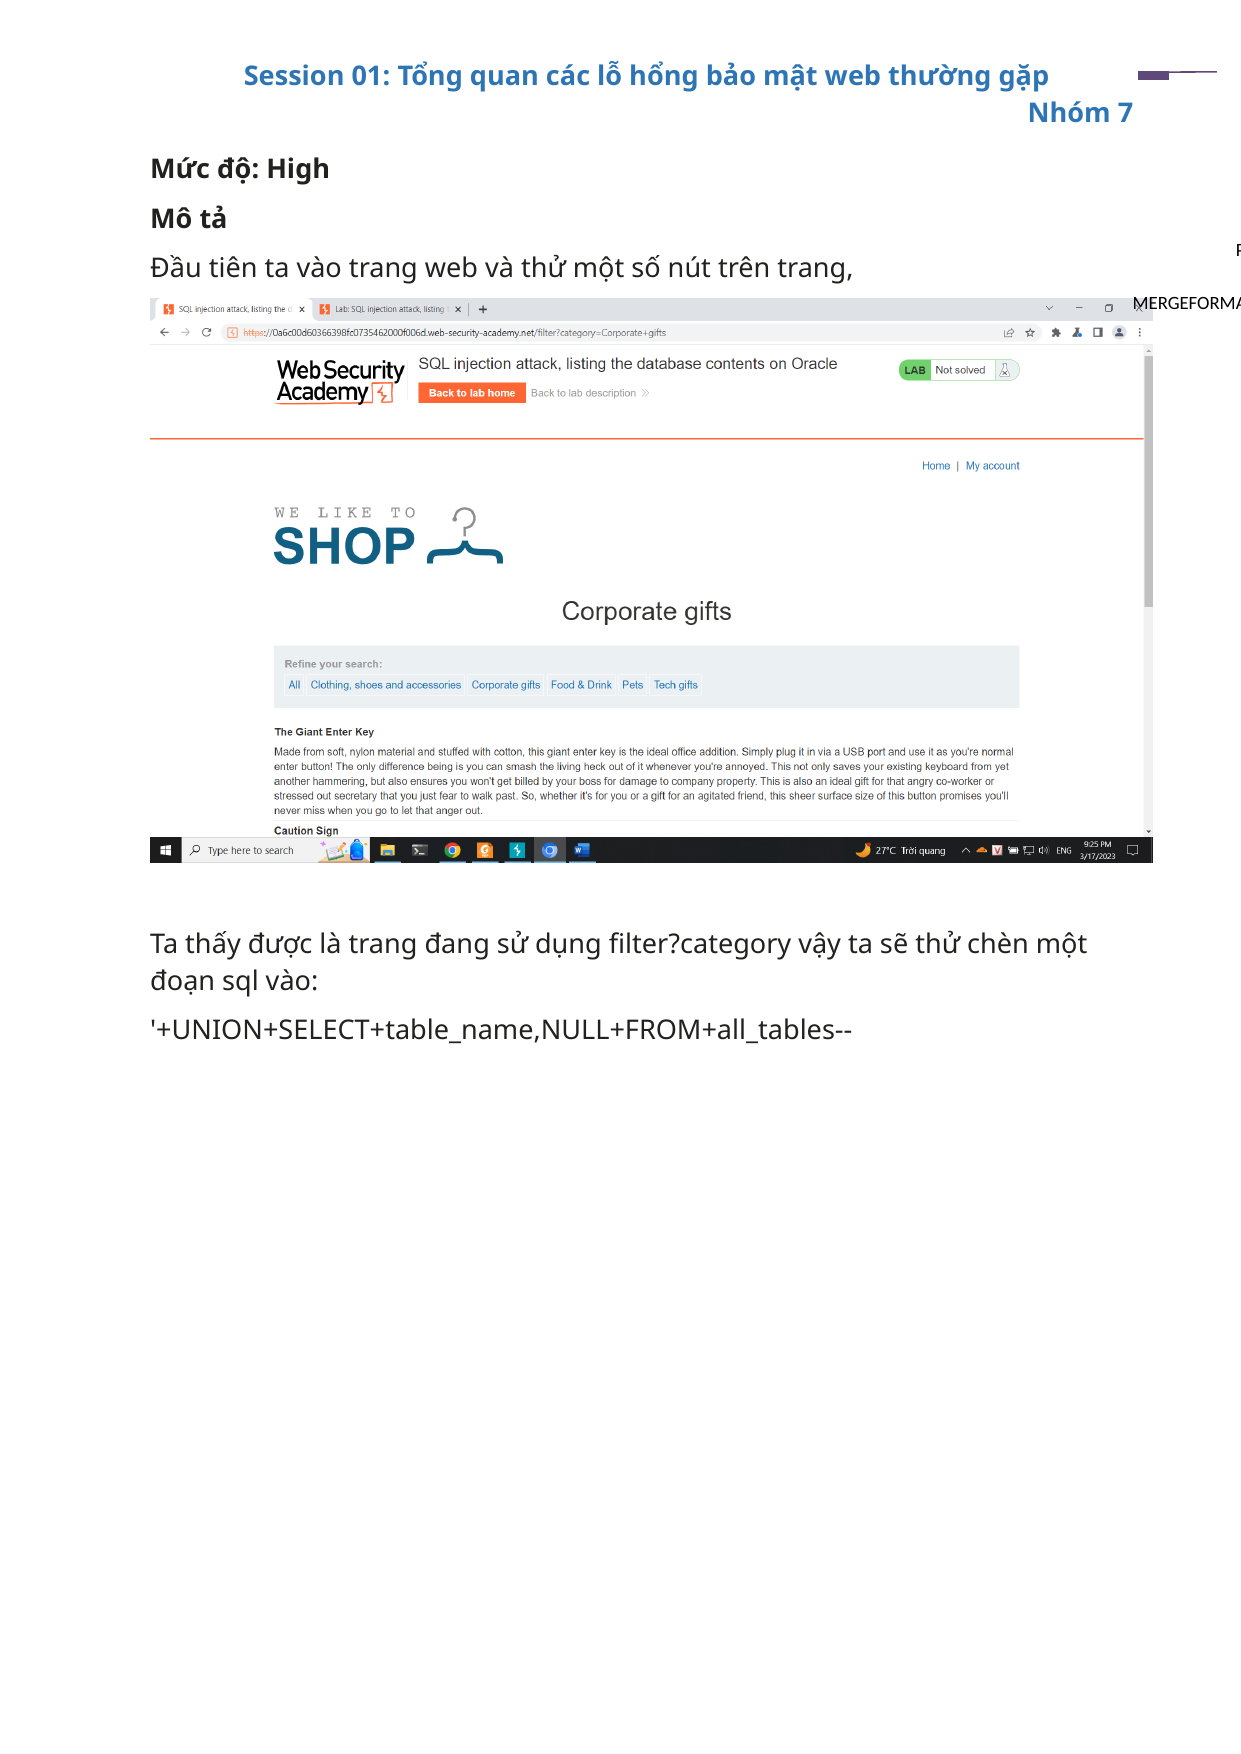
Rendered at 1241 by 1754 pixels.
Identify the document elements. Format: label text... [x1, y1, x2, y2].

text Đầu tiên ta vào trang web và thử một số nút trên trang, [150, 249, 1153, 286]
picture [1136, 298, 1144, 305]
text '+UNION+SELECT+table_name,NULL+FROM+all_tables-- [150, 1011, 1153, 1048]
picture [150, 298, 1153, 863]
text Mô tả [150, 199, 1153, 236]
text Mức độ: High [150, 150, 1153, 187]
text Ta thấy được là trang đang sử dụng filter?category vậy ta sẽ thử chèn một đoạn sql vào: [150, 924, 1153, 998]
